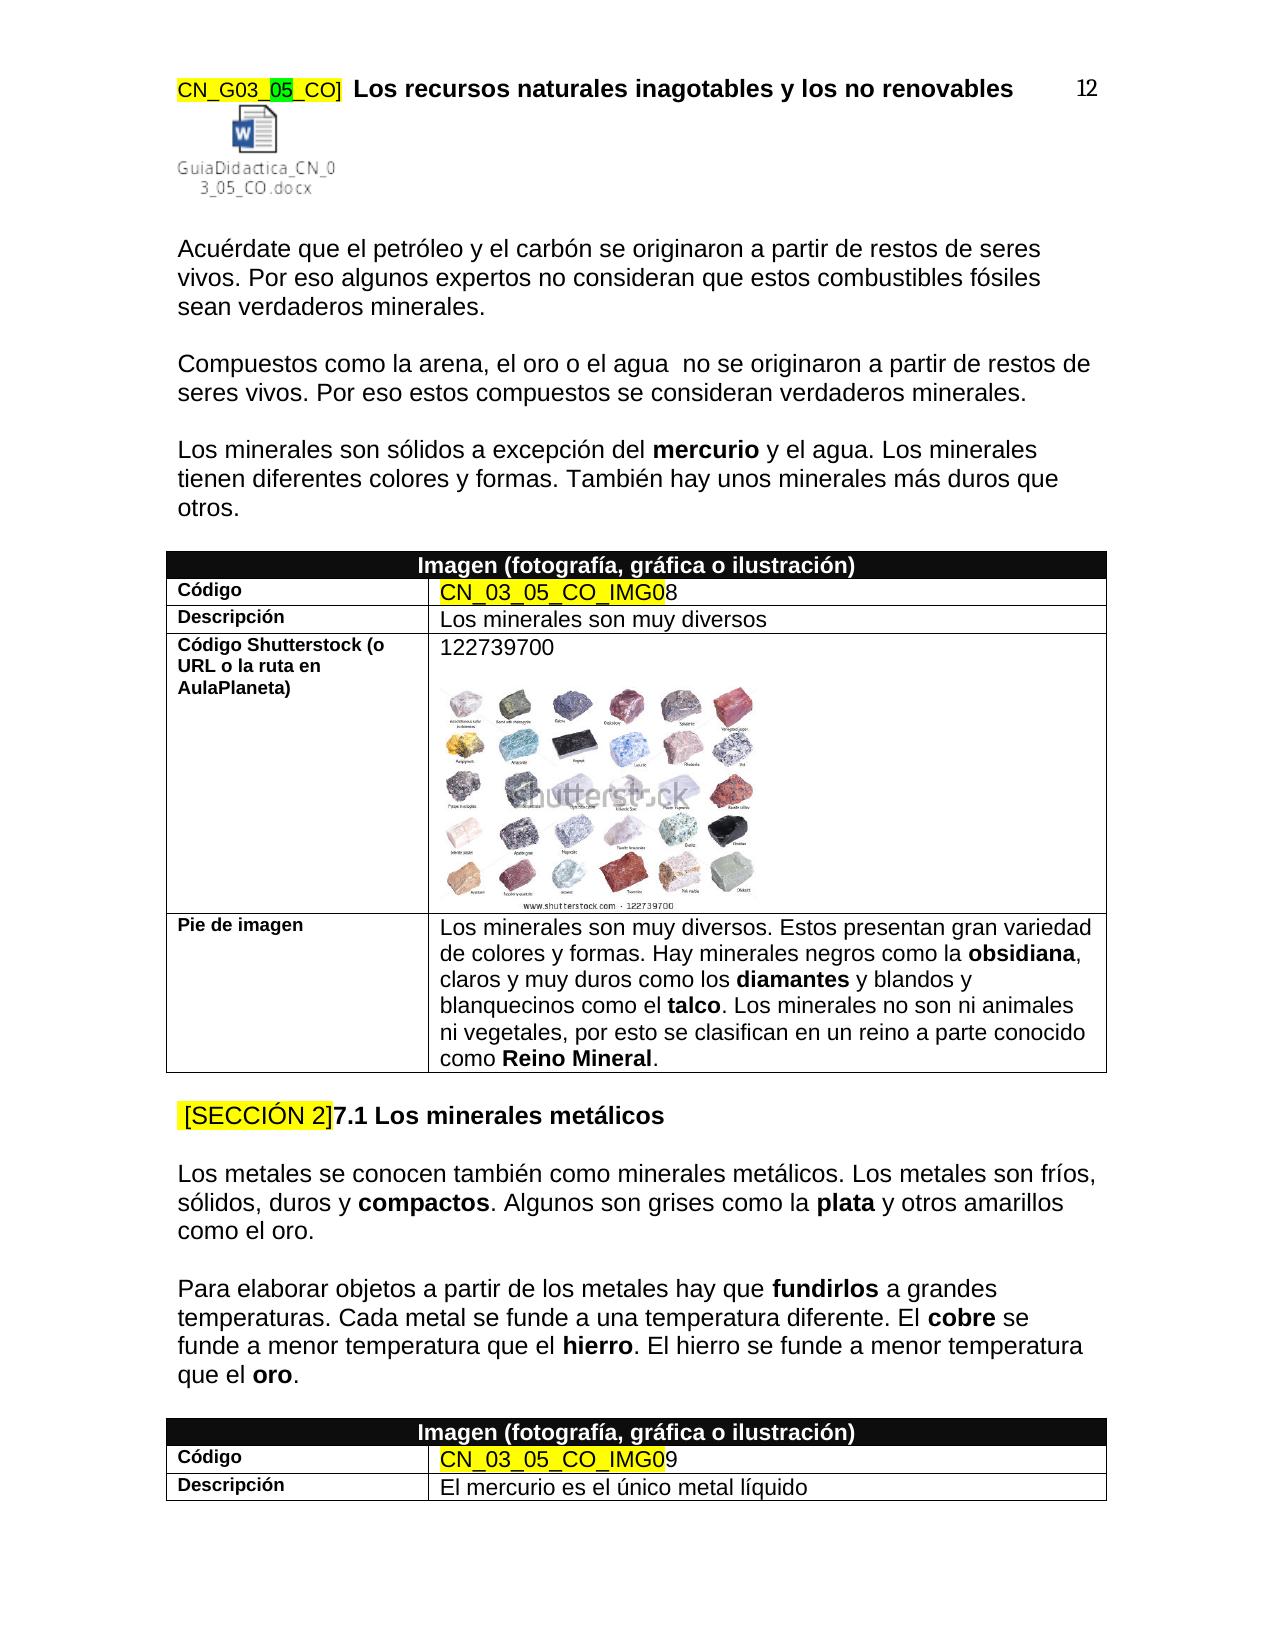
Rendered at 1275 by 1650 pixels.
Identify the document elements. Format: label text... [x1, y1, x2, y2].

text Acuérdate que el petróleo y el carbón se originaron a partir de restos de seres vivos. Por eso algunos expertos no consideran que estos combustibles fósiles sean verdaderos minerales. [177, 234, 1098, 321]
table_cell El mercurio es el único metal líquido [429, 1474, 1106, 1500]
table_cell Código Shutterstock (o URL o la ruta en AulaPlaneta) [167, 634, 428, 912]
text Compuestos como la arena, el oro o el agua no se originaron a partir de restos de seres vivos. Por eso estos compuestos se consideran verdaderos minerales. [177, 349, 1098, 407]
text Para elaborar objetos a partir de los metales hay que fundirlos a grandes temperaturas. Cada metal se funde a una temperatura diferente. El cobre se funde a menor temperatura que el hierro. El hierro se funde a menor temperatura que el oro. [177, 1274, 1098, 1389]
table_cell Descripción [167, 606, 428, 633]
text [SECCIÓN 2]7.1 Los minerales metálicos [333, 1101, 1098, 1130]
table_header Imagen (fotografía, gráfica o ilustración) [167, 552, 1106, 578]
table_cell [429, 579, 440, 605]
table_cell Pie de imagen [167, 914, 428, 1072]
text Los minerales son sólidos a excepción del mercurio y el agua. Los minerales tienen diferentes colores y formas. También hay unos minerales más duros que otros. [177, 436, 1098, 522]
picture [439, 686, 757, 913]
table_cell Los minerales son muy diversos [429, 606, 1106, 633]
table_header Imagen (fotografía, gráfica o ilustración) [167, 1419, 1106, 1445]
table_cell CN_03_05_CO_IMG08 [665, 579, 1106, 605]
table_cell Descripción [167, 1474, 428, 1500]
table_cell Código [167, 1446, 428, 1472]
table_cell Código [167, 579, 428, 605]
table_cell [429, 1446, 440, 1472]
table_cell Los minerales son muy diversos. Estos presentan gran variedad de colores y formas. Hay minerales negros como la obsidiana, claros y muy duros como los diamantes y blandos y blanquecinos como el talco. Los minerales no son ni animales ni vegetales, por esto se clasifican en un reino a parte conocido como Reino Mineral. [429, 914, 1106, 1072]
table_cell 122739700 [429, 634, 1106, 912]
table_cell CN_03_05_CO_IMG09 [665, 1446, 1106, 1472]
text Los metales se conocen también como minerales metálicos. Los metales son fríos, sólidos, duros y compactos. Algunos son grises como la plata y otros amarillos como el oro. [177, 1159, 1098, 1245]
